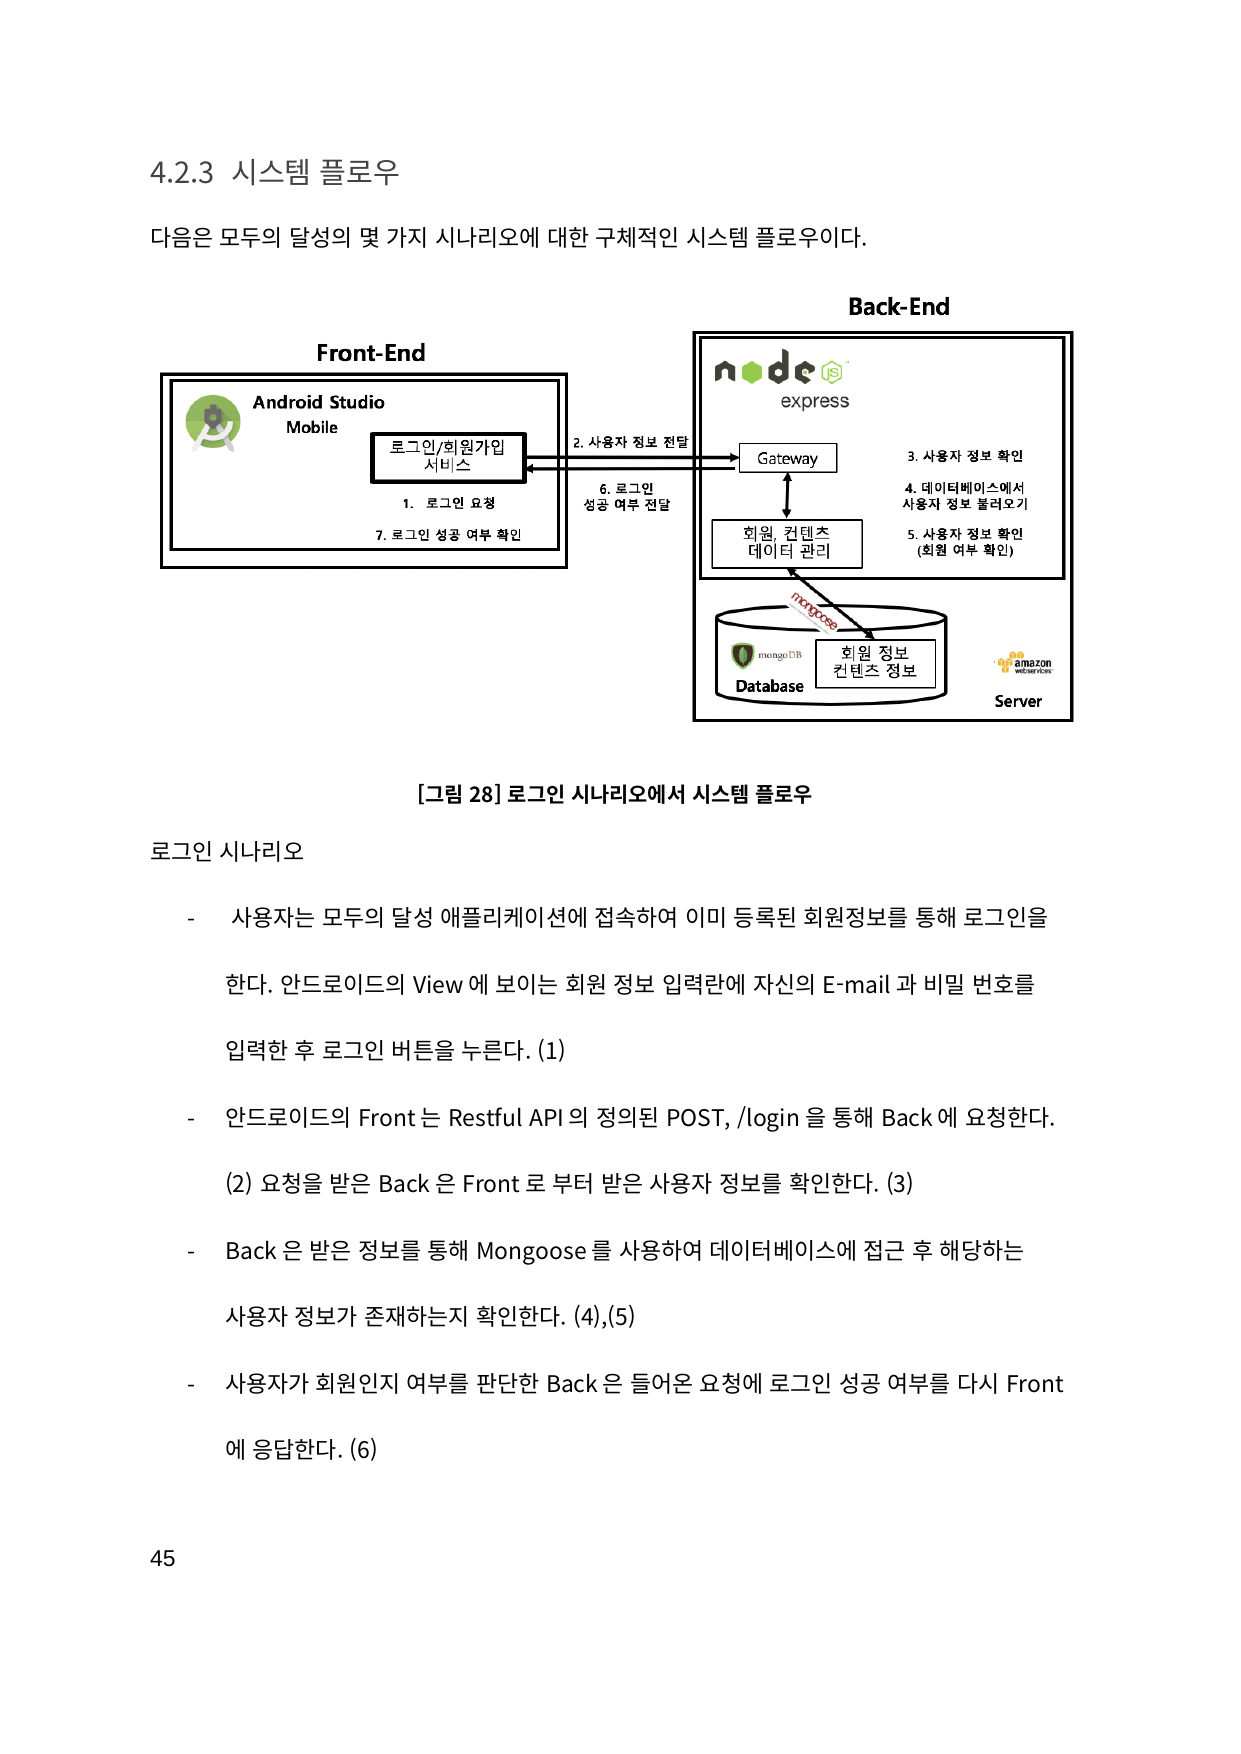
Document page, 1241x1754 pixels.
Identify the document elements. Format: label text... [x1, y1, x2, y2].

list Back은 받은 정보를 통해 Mongoose를 사용하여 데이터베이스에 접근 후 해당하는 사용자 정보가 존재하는지 확인한다. (4),(5) [187, 1232, 1080, 1332]
text 로그인 시나리오 [150, 834, 1080, 867]
list 안드로이드의 Front는 Restful API의 정의된 POST, /login을 통해 Back에 요청한다. (2) 요청을 받은 Back은 Front로 부터 받은 사용자 정보를 확인한다. (3) [187, 1099, 1080, 1199]
list 사용자가 회원인지 여부를 판단한 Back은 들어온 요청에 로그인 성공 여부를 다시 Front에 응답한다. (6) [187, 1365, 1080, 1465]
text 다음은 모두의 달성의 몇 가지 시나리오에 대한 구체적인 시스템 플로우이다. [150, 219, 1080, 278]
text [그림 28] 로그인 시나리오에서 시스템 플로우 [150, 778, 1080, 808]
subtitle 4.2.3 시스템 플로우 [150, 150, 1080, 192]
list 사용자는 모두의 달성 애플리케이션에 접속하여 이미 등록된 회원정보를 통해 로그인을 한다. 안드로이드의 View에 보이는 회원 정보 입력란에 자신의 E-mail과 비밀 번호를 입력한 후 로그인 버튼을 누른다. (1) [187, 900, 1080, 1066]
picture [150, 278, 1080, 752]
